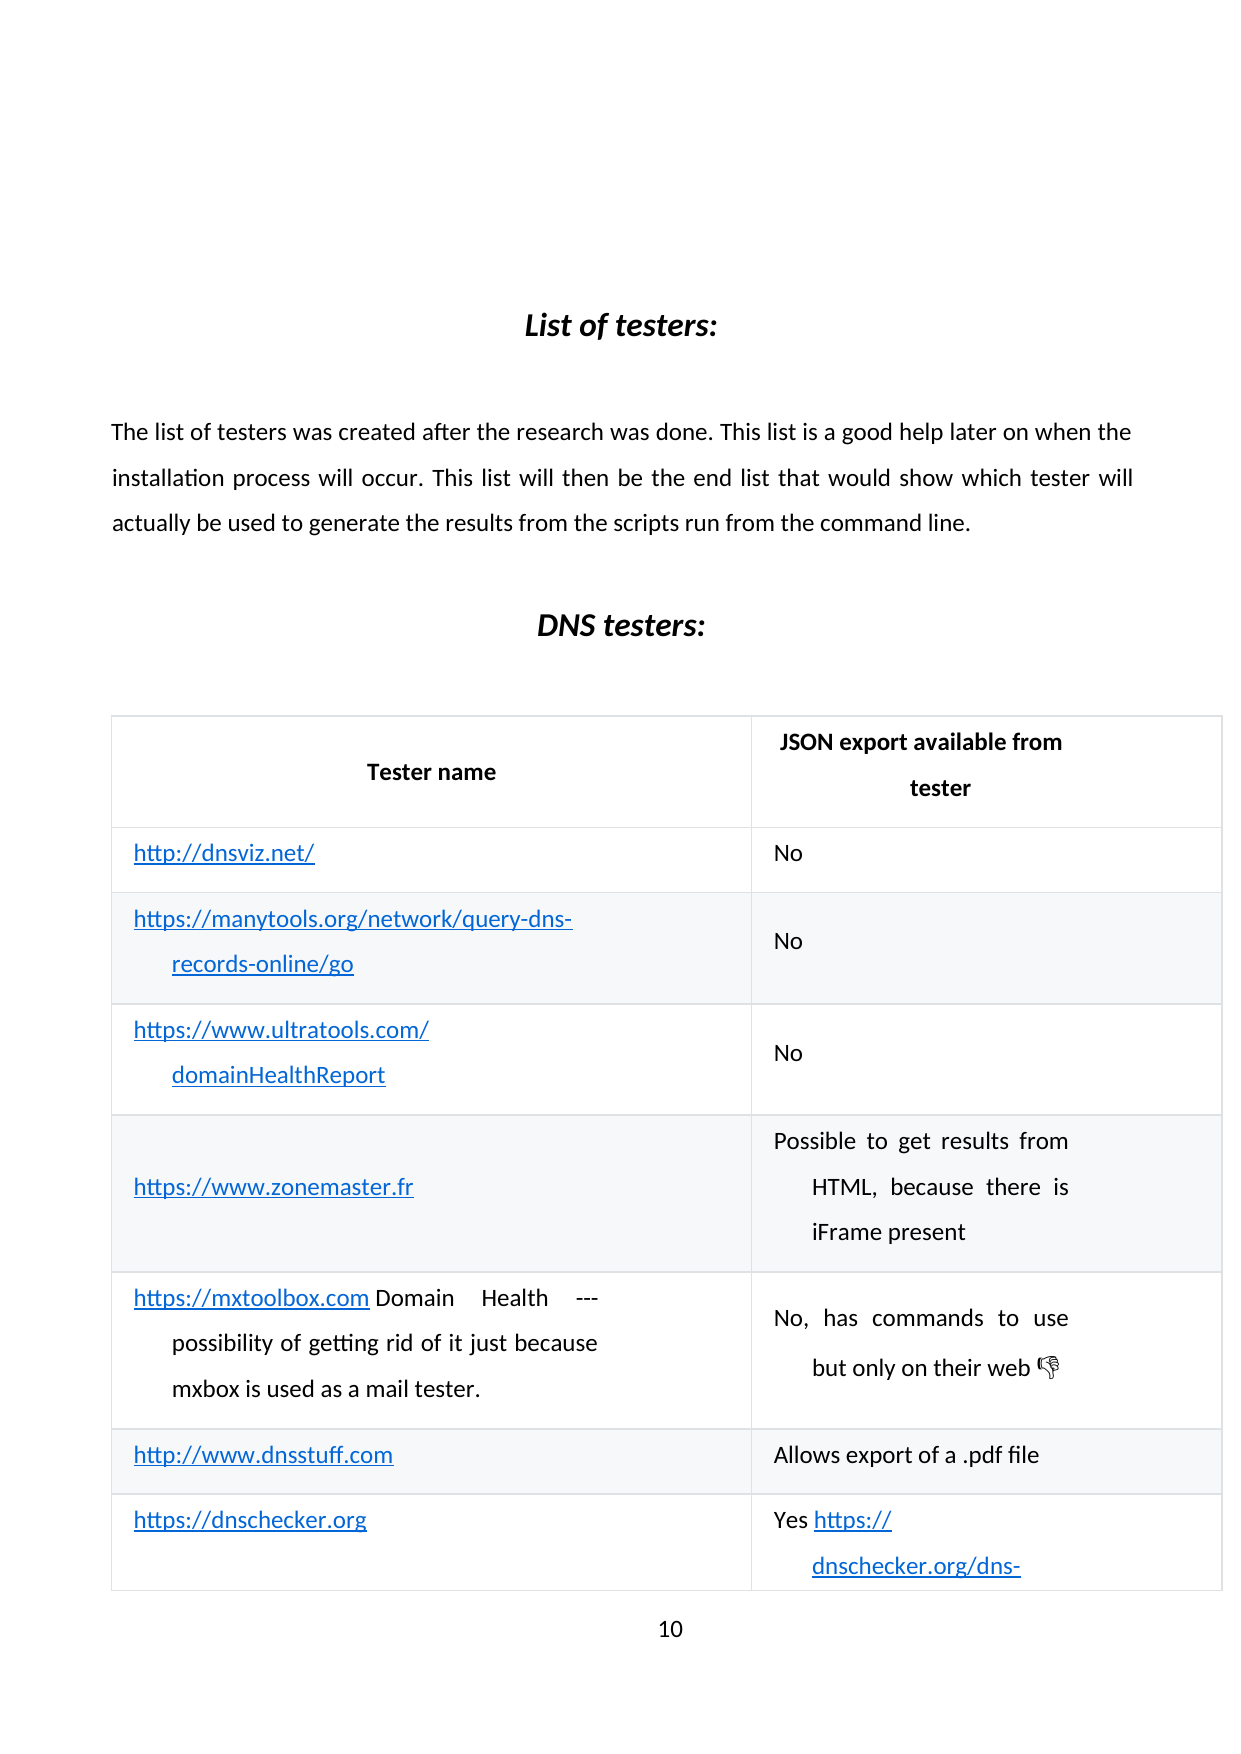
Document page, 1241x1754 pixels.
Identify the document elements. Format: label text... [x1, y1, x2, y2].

text List of testers: [111, 304, 1135, 345]
table_cell https://mxtoolbox.com Domain Health --- possibility of getting rid of it just because mxbox is used as a mail tester. [112, 1273, 751, 1428]
table_cell https://dnschecker.org [112, 1495, 751, 1590]
text DNS testers: [111, 604, 1135, 644]
table_cell http://www.dnsstuff.com [112, 1430, 751, 1493]
text The list of testers was created after the research was done. This list is a good help later on when the installation process will occur. This list will then be the end list that would show which tester will actually be used to generate the results from the scripts run from the command line. [111, 416, 1135, 538]
table_cell Possible to get results from HTML, because there is iFrame present [752, 1116, 1221, 1271]
table_header Tester name [112, 717, 751, 826]
table_cell No, has commands to use but only on their web 👎 [752, 1273, 1221, 1428]
table_cell https://www.zonemaster.fr [112, 1116, 751, 1271]
table_cell No [752, 893, 1221, 1003]
table_cell https://www.ultratools.com/domainHealthReport [112, 1005, 751, 1114]
table_cell No [752, 828, 1221, 892]
table_cell Allows export of a .pdf file [752, 1430, 1221, 1493]
table_cell https://manytools.org/network/query-dns-records-online/go [112, 893, 751, 1003]
table_cell Yes https://dnschecker.org/dns-tool.php [752, 1495, 1221, 1590]
table_header JSON export available from tester [752, 717, 1221, 826]
table_cell http://dnsviz.net/ [112, 828, 751, 892]
table_cell No [752, 1005, 1221, 1114]
